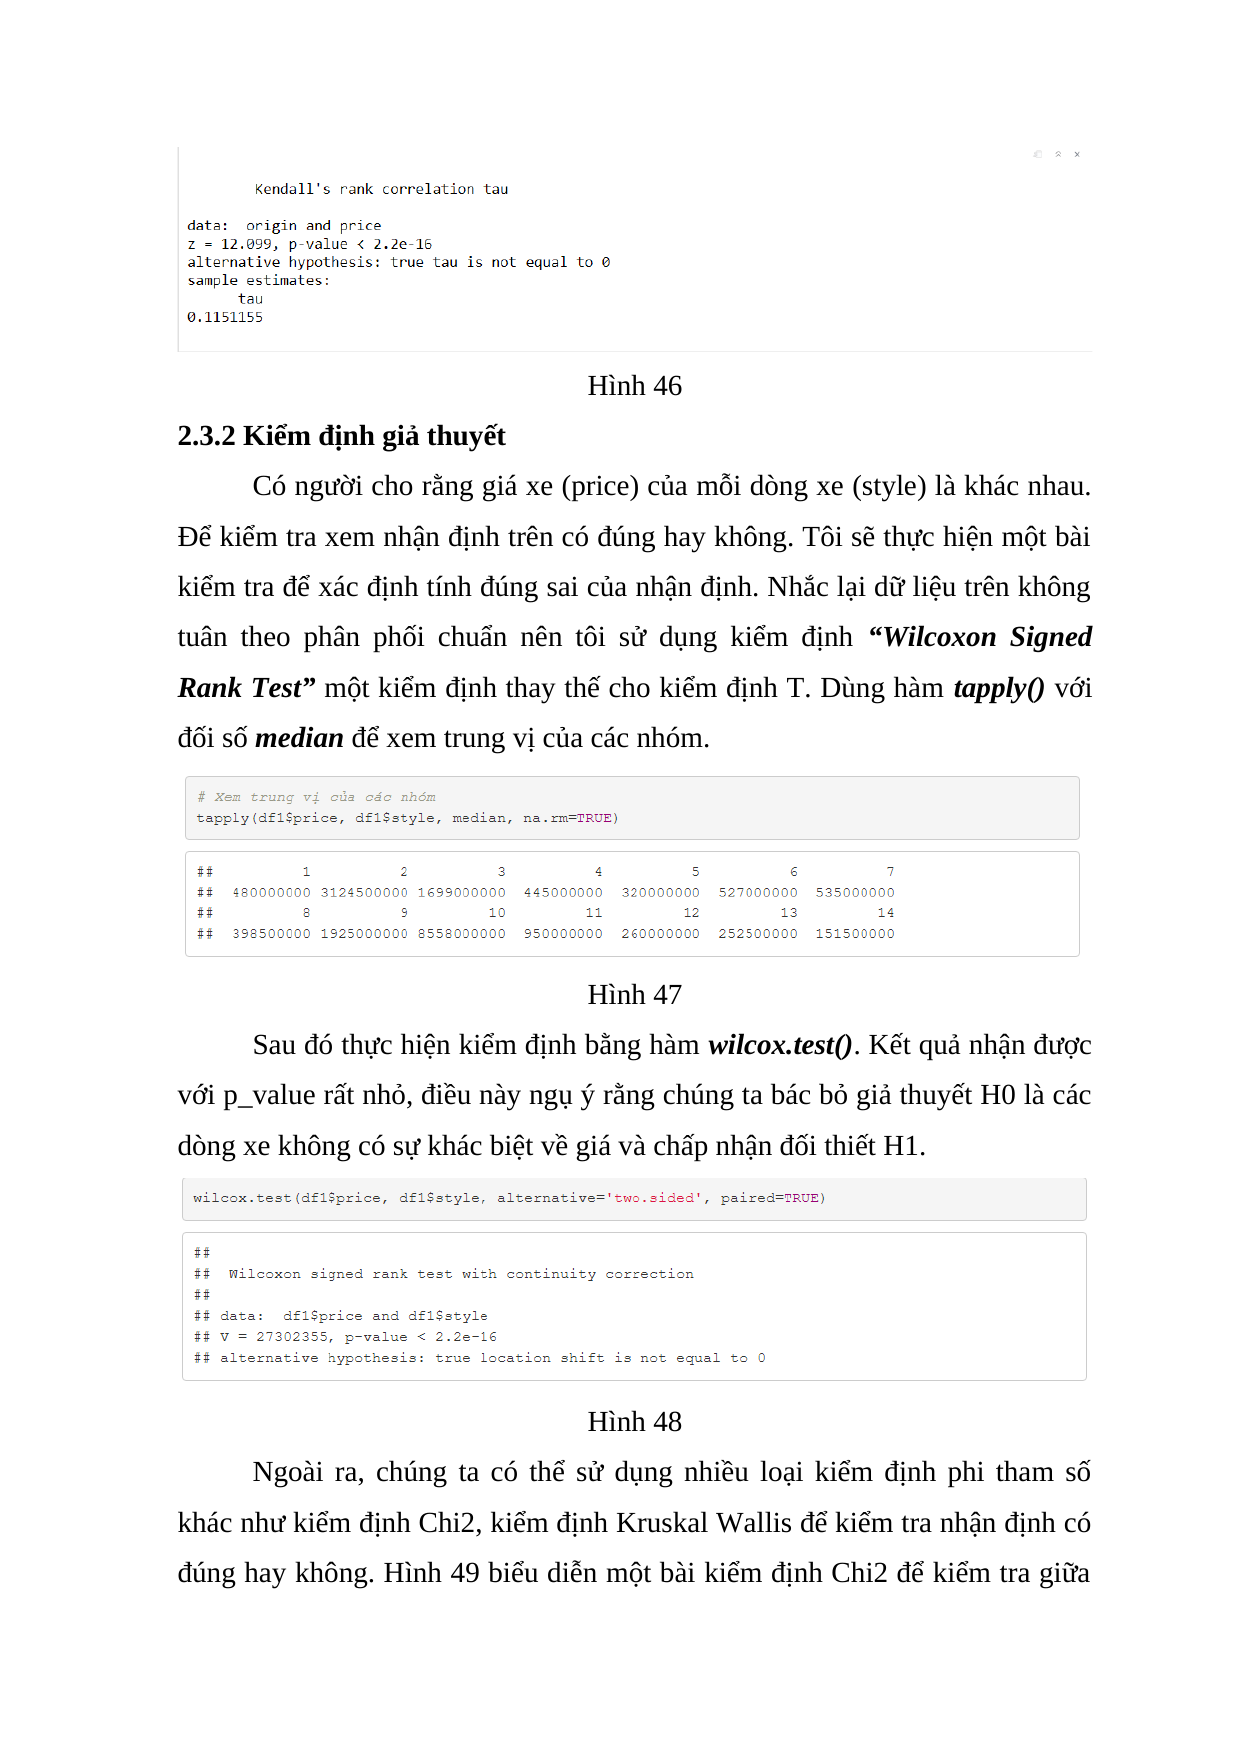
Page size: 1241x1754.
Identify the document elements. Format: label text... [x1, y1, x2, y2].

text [177, 1454, 1092, 1589]
picture [177, 147, 1093, 352]
text Hình 46 [177, 368, 1092, 401]
text Sau đó thực hiện kiểm định bằng hàm wilcox.test(). Kết quả nhận được với p_value rất nhỏ, điều này ngụ ý rằng chúng ta bác bỏ giả thuyết H0 là các dòng xe không có sự khác biệt về giá và chấp nhận đối thiết H1. [177, 1027, 1092, 1161]
text 2.3.2 Kiểm định giả thuyết [177, 418, 1092, 452]
text Hình 48 [177, 1404, 1092, 1438]
text Hình 47 [177, 977, 1092, 1010]
text Có người cho rằng giá xe (price) của mỗi dòng xe (style) là khác nhau. Để kiểm tra xem nhận định trên có đúng hay không. Tôi sẽ thực hiện một bài kiểm tra để xác định tính đúng sai của nhận định. Nhắc lại dữ liệu trên không tuân theo phân phối chuẩn nên tôi sử dụng kiểm định “Wilcoxon Signed Rank Test” một kiểm định thay thế cho kiểm định T. Dùng hàm tapply() với đối số median để xem trung vị của các nhóm. [177, 468, 1092, 754]
picture [177, 1178, 1093, 1388]
picture [177, 770, 1093, 960]
